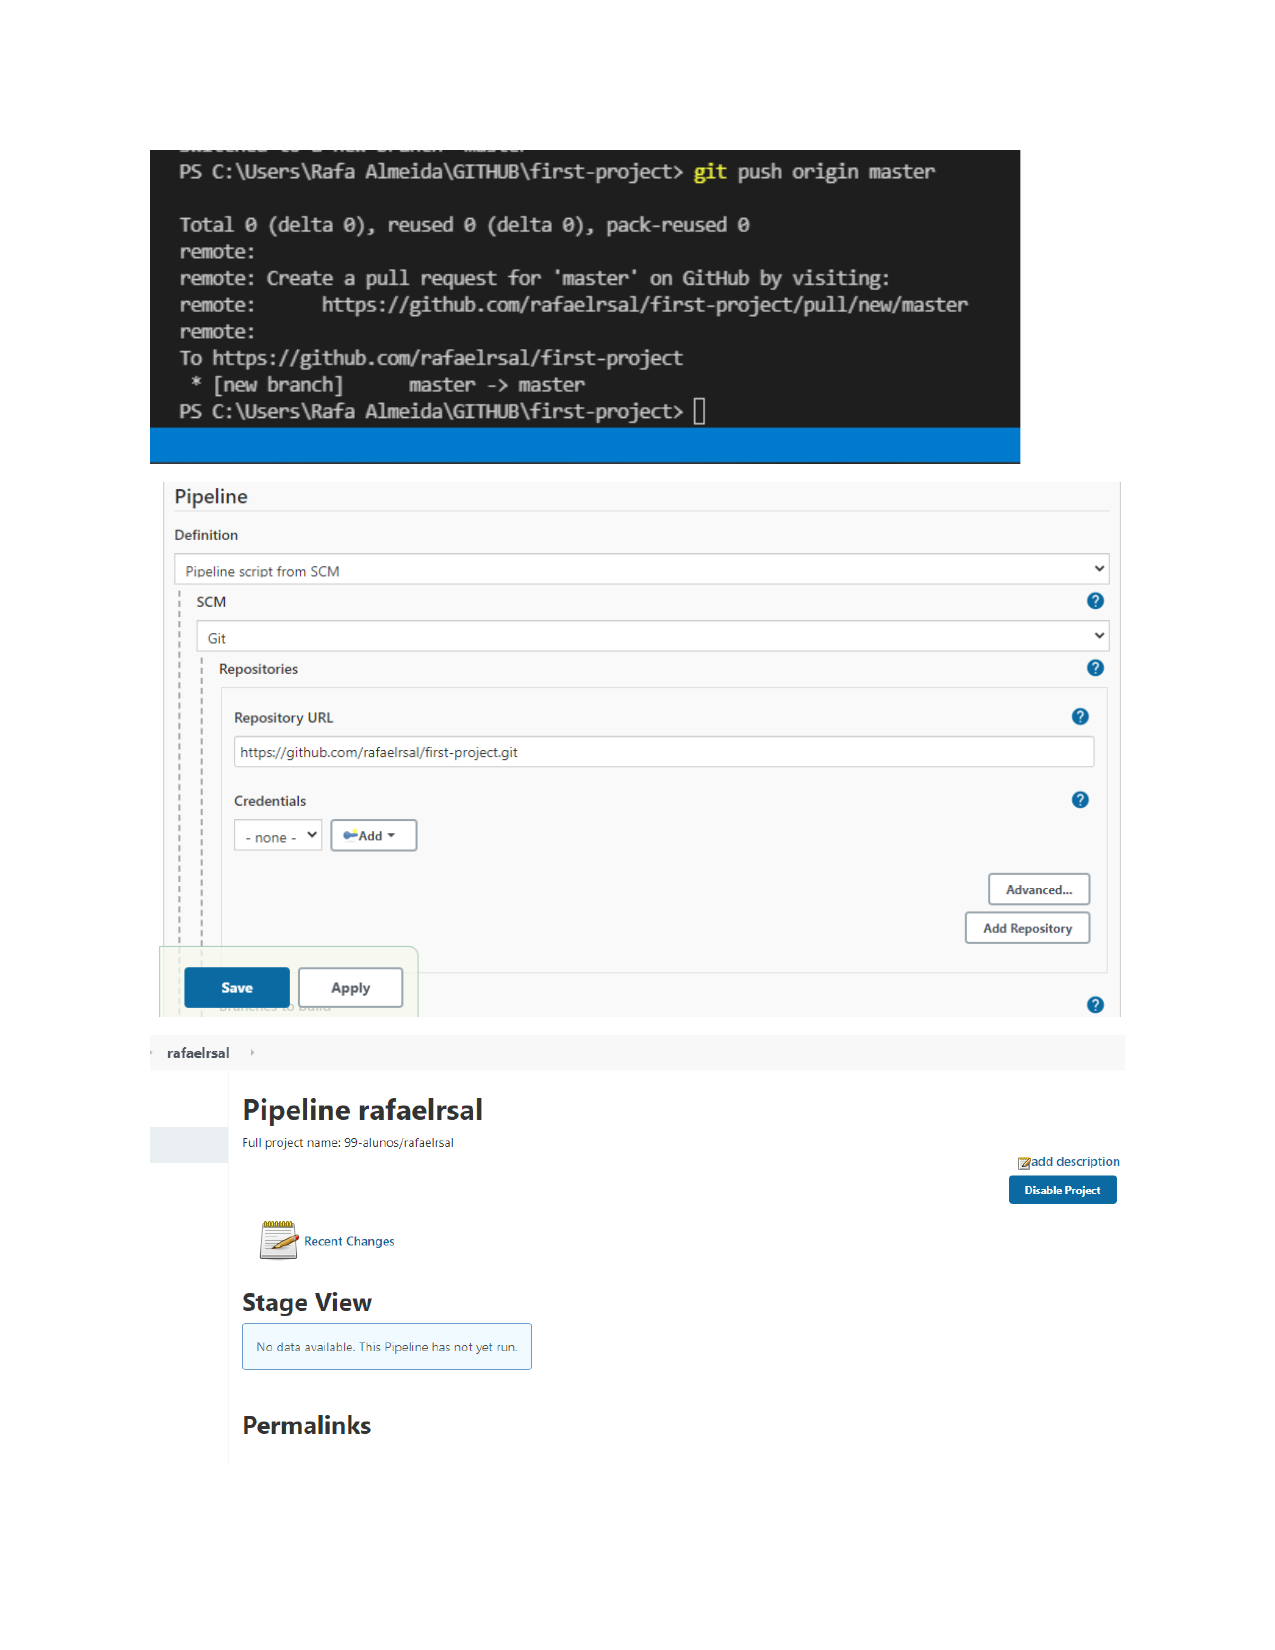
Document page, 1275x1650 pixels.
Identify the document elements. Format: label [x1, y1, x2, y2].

picture [150, 150, 1021, 464]
picture [150, 1035, 1125, 1465]
picture [150, 482, 1125, 1017]
